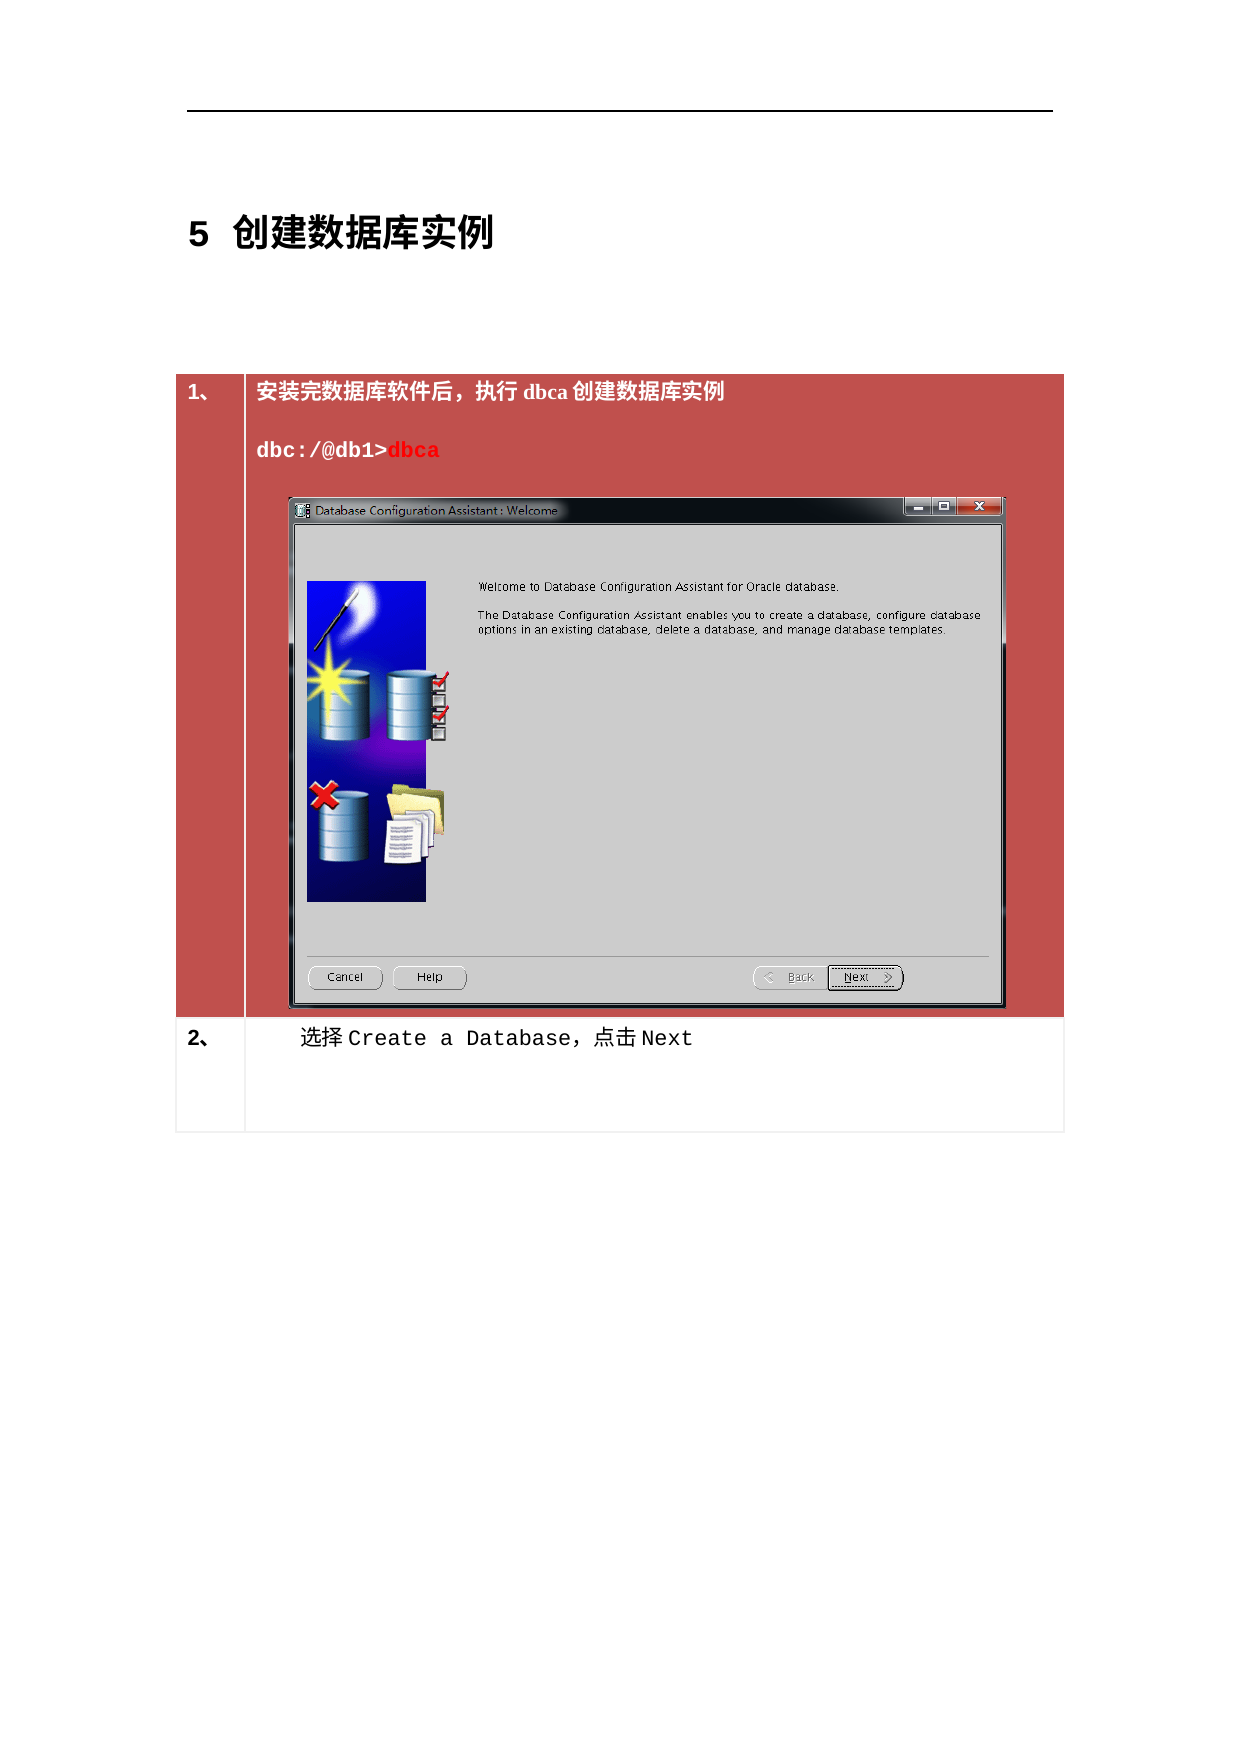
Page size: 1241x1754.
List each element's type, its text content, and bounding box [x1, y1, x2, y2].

picture [288, 497, 1007, 1009]
subtitle 创建数据库实例 [187, 197, 1053, 262]
table_header 安装完数据库软件后，执行dbca创建数据库实例 dbc:/@db1>dbca [246, 374, 1064, 1017]
table_cell 2、 [177, 1019, 244, 1131]
table_cell 选择Create a Database，点击Next [246, 1019, 1063, 1131]
table_header 1、 [176, 374, 244, 1017]
